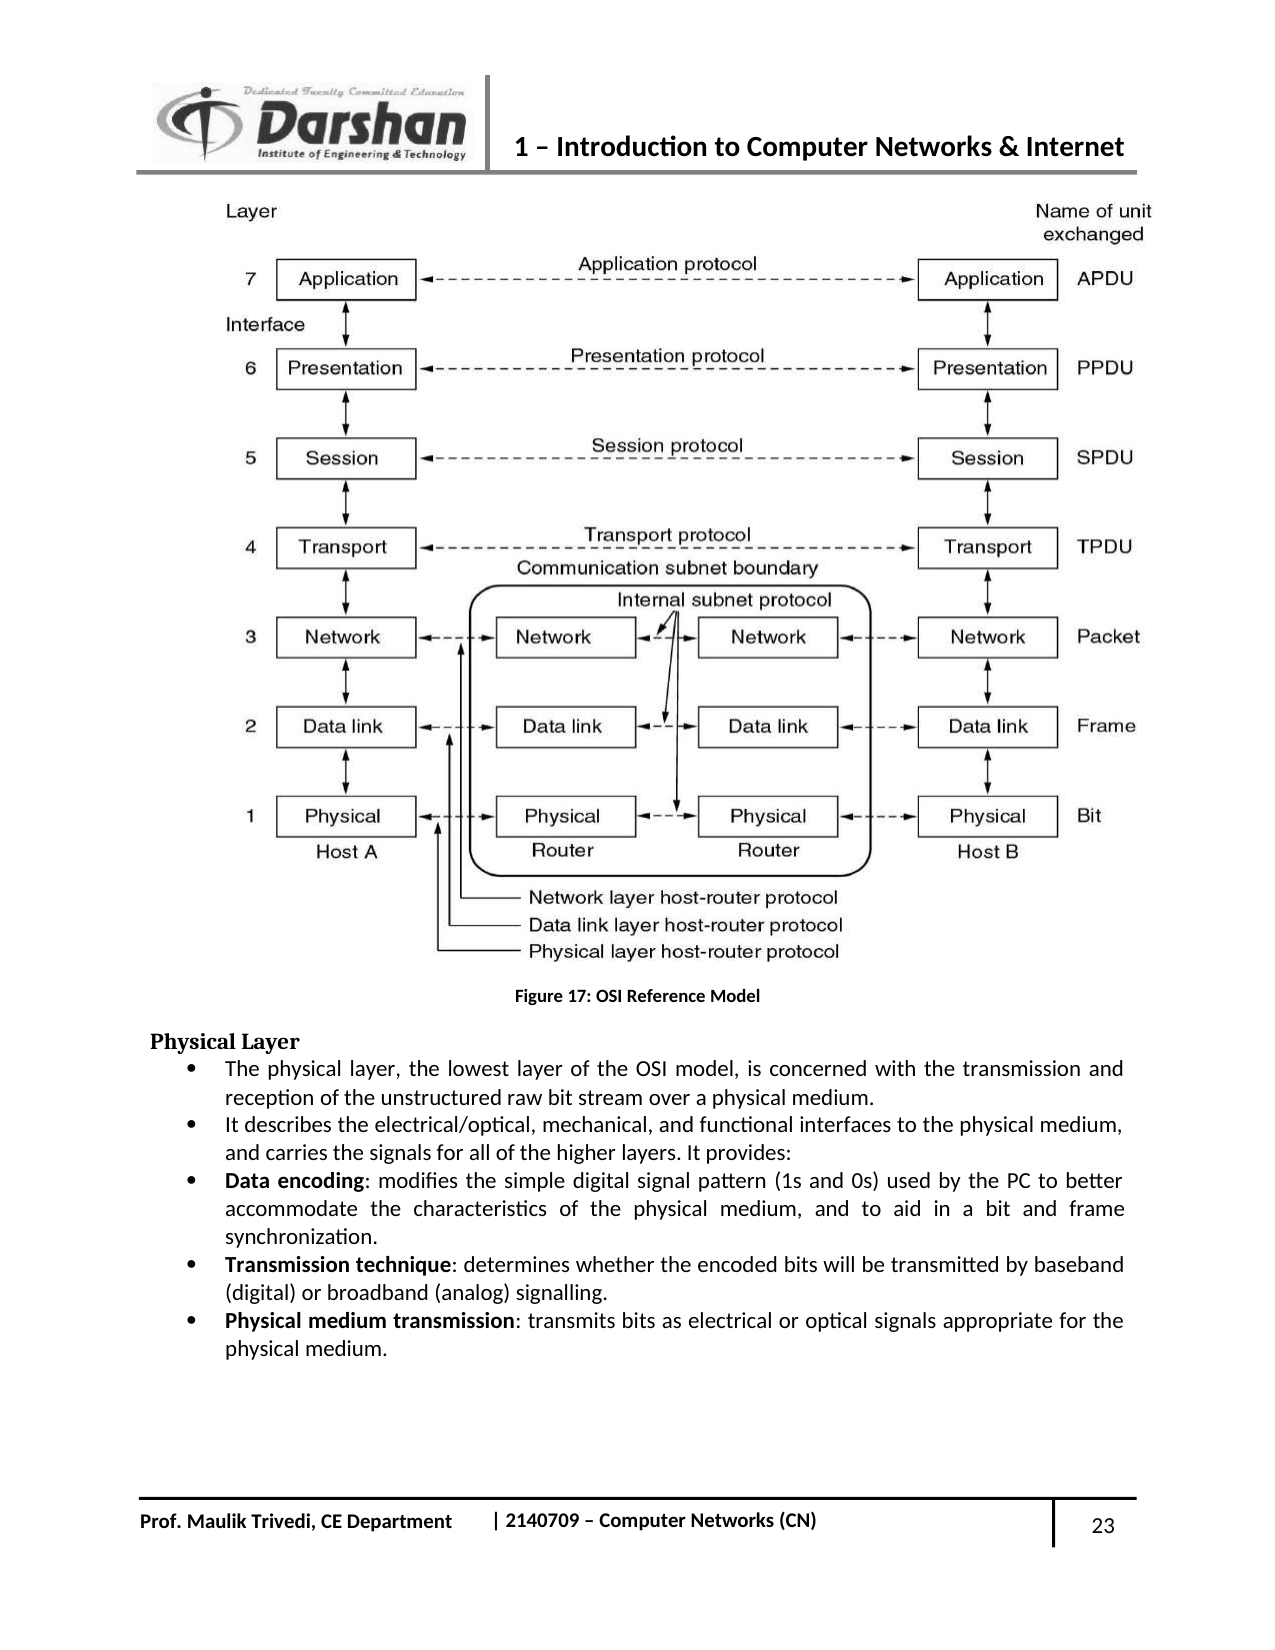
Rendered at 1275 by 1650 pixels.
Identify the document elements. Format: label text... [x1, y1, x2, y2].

subtitle Physical Layer [150, 1028, 307, 1054]
picture [225, 201, 1153, 962]
list Physical medium transmission: transmits bits as electrical or optical signals appropriate for the physical medium. [187, 1306, 1125, 1362]
list The physical layer, the lowest layer of the OSI model, is concerned with the transmission and reception of the unstructured raw bit stream over a physical medium. [187, 1054, 1125, 1111]
list It describes the electrical/optical, mechanical, and functional interfaces to the physical medium, and carries the signals for all of the higher layers. It provides: [187, 1111, 1125, 1166]
list Transmission technique: determines whether the encoded bits will be transmitted by baseband (digital) or broadband (analog) signalling. [187, 1250, 1126, 1306]
text Figure 17: OSI Reference Model [515, 984, 1206, 1007]
picture [153, 82, 474, 163]
list Data encoding: modifies the simple digital signal pattern (1s and 0s) used by the PC to better accommodate the characteristics of the physical medium, and to aid in a bit and frame synchronization. [187, 1166, 1125, 1250]
